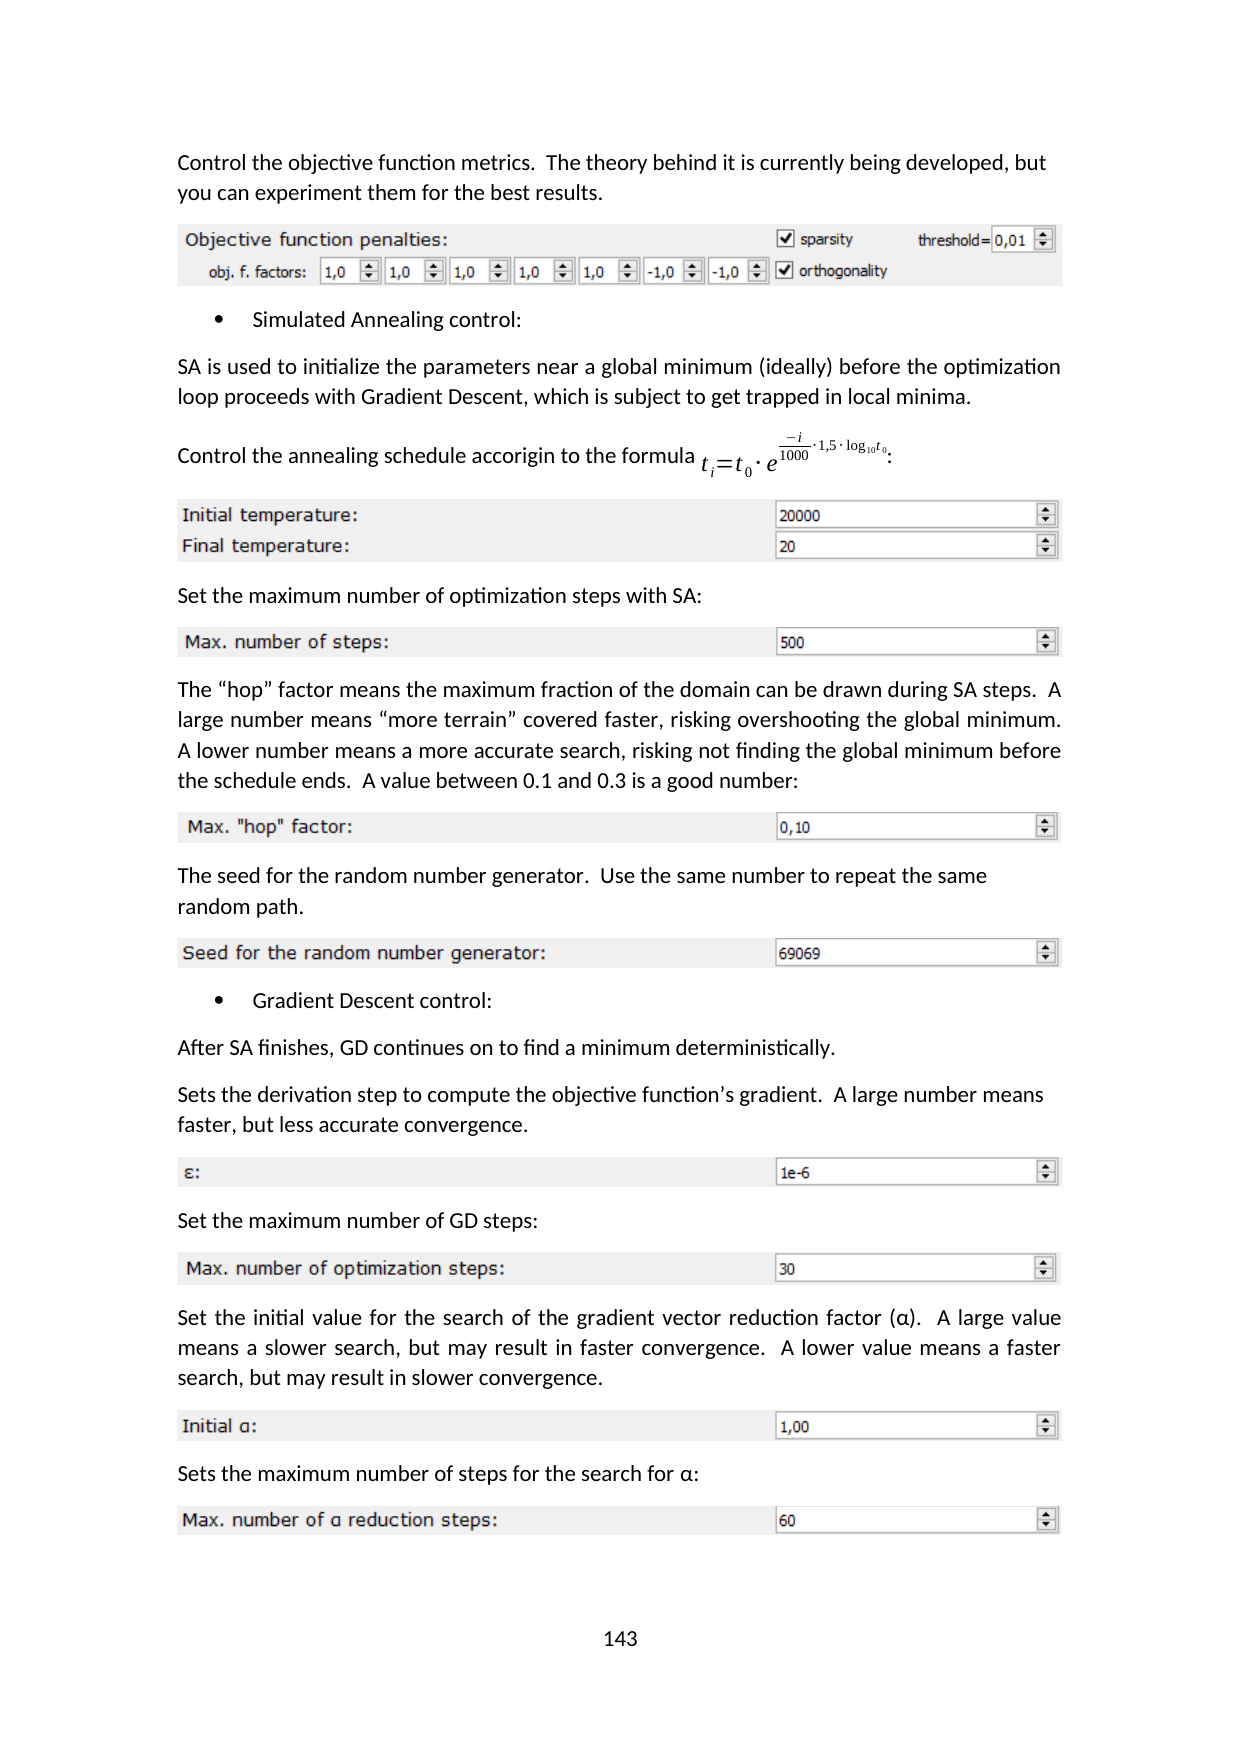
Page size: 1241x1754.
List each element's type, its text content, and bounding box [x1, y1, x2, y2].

picture [177, 1157, 1063, 1187]
text Sets the maximum number of steps for the search for α: [177, 1459, 1063, 1487]
text Sets the derivation step to compute the objective function’s gradient. A large number means faster, but less accurate convergence. [177, 1080, 1063, 1138]
text After SA finishes, GD continues on to find a minimum deterministically. [177, 1033, 1063, 1061]
text Control the annealing schedule accorigin to the formula : [177, 429, 1063, 481]
text The “hop” factor means the maximum fraction of the domain can be drawn during SA steps. A large number means “more terrain” covered faster, risking overshooting the global minimum. A lower number means a more accurate search, risking not finding the global minimum before the schedule ends. A value between 0.1 and 0.3 is a good number: [177, 675, 1063, 794]
picture [177, 627, 1063, 657]
text The seed for the random number generator. Use the same number to repeat the same random path. [177, 862, 1063, 920]
list Simulated Annealing control: [215, 305, 1063, 333]
text SA is used to initialize the parameters near a global minimum (ideally) before the optimization loop proceeds with Gradient Descent, which is subject to get trapped in local minima. [177, 352, 1063, 410]
text Set the initial value for the search of the gradient vector reduction factor (α). A large value means a slower search, but may result in faster convergence. A lower value means a faster search, but may result in slower convergence. [177, 1303, 1063, 1391]
picture [177, 1506, 1062, 1535]
text Set the maximum number of optimization steps with SA: [177, 581, 1063, 609]
picture [177, 1252, 1062, 1285]
picture [177, 499, 1063, 562]
picture [177, 224, 1063, 286]
picture [177, 1410, 1063, 1441]
picture [177, 812, 1062, 843]
picture [177, 938, 1063, 968]
text Control the objective function metrics. The theory behind it is currently being developed, but you can experiment them for the best results. [177, 148, 1063, 206]
text Set the maximum number of GD steps: [177, 1206, 1063, 1234]
list Gradient Descent control: [215, 986, 1063, 1014]
